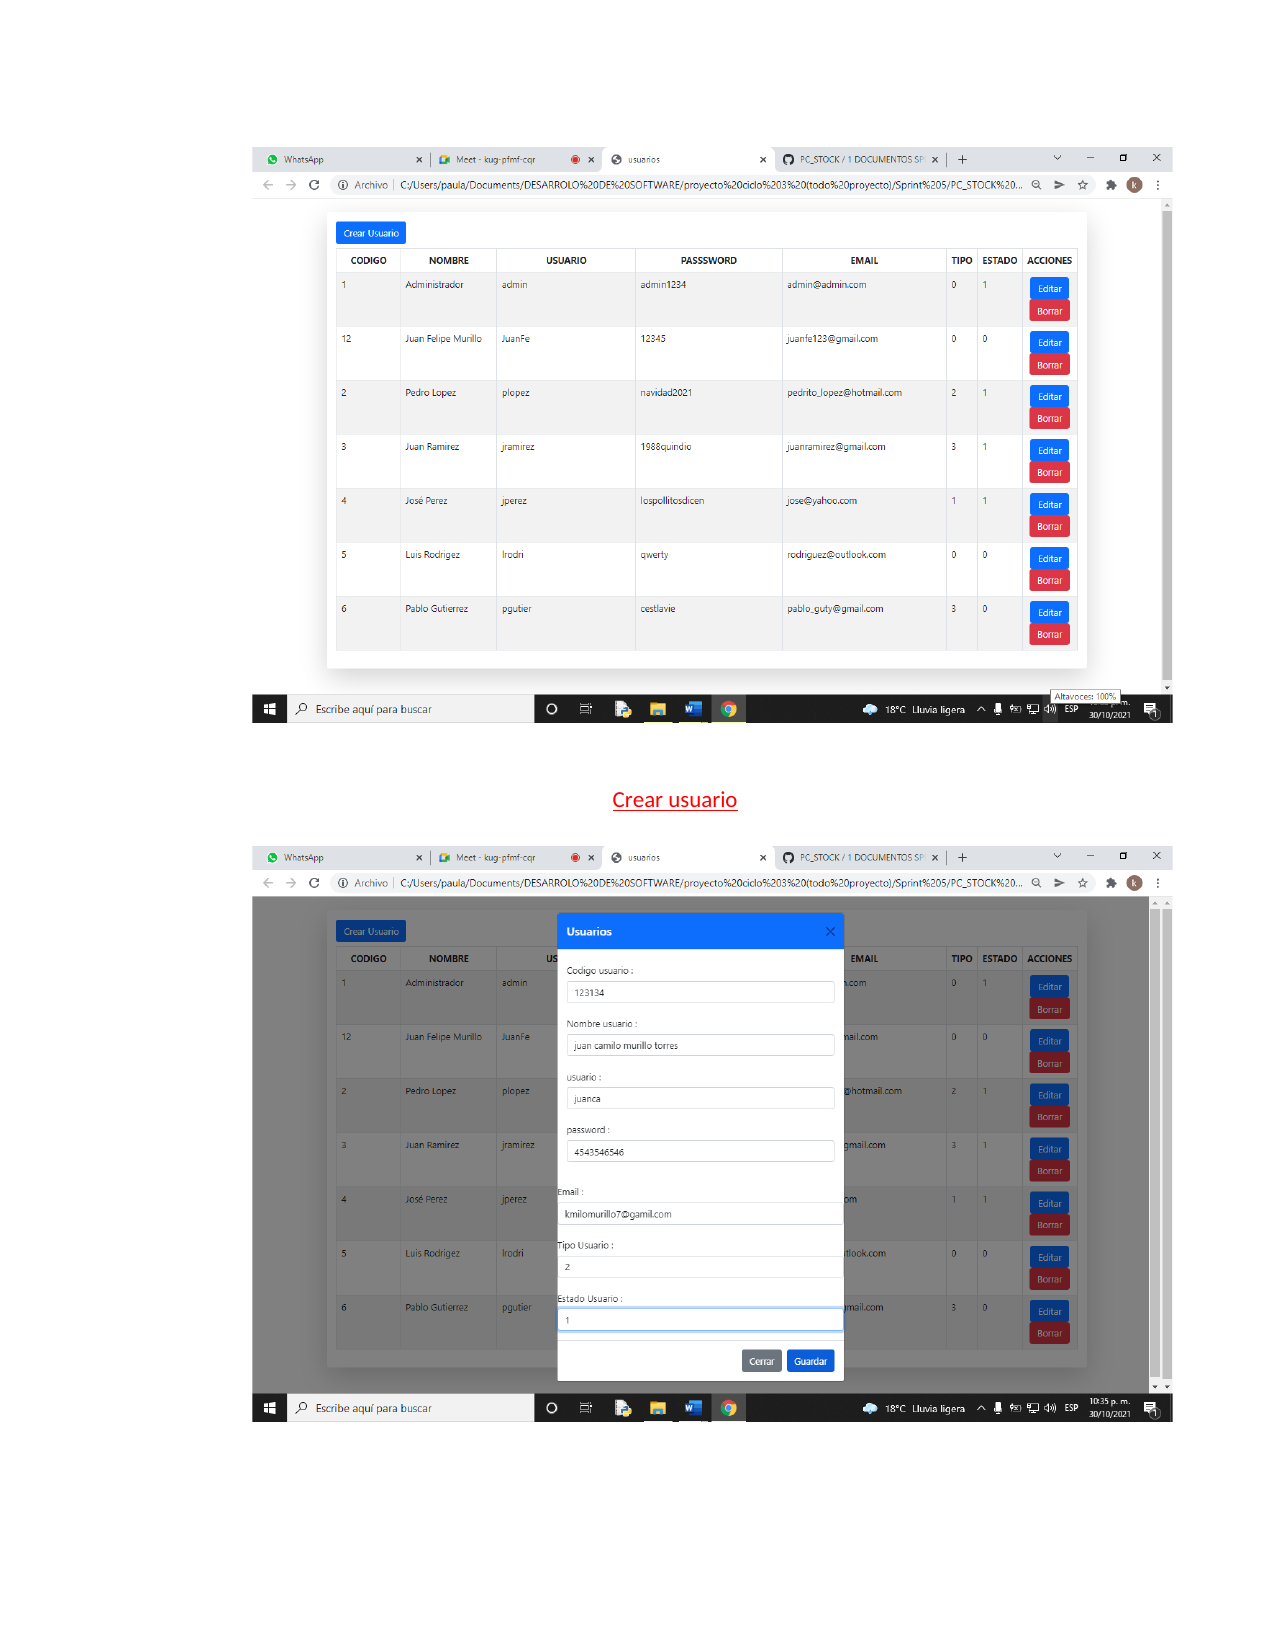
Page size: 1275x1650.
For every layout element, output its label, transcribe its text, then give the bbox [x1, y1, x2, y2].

picture [252, 147, 1173, 723]
list Crear usuario [252, 786, 1098, 814]
picture [252, 846, 1173, 1422]
